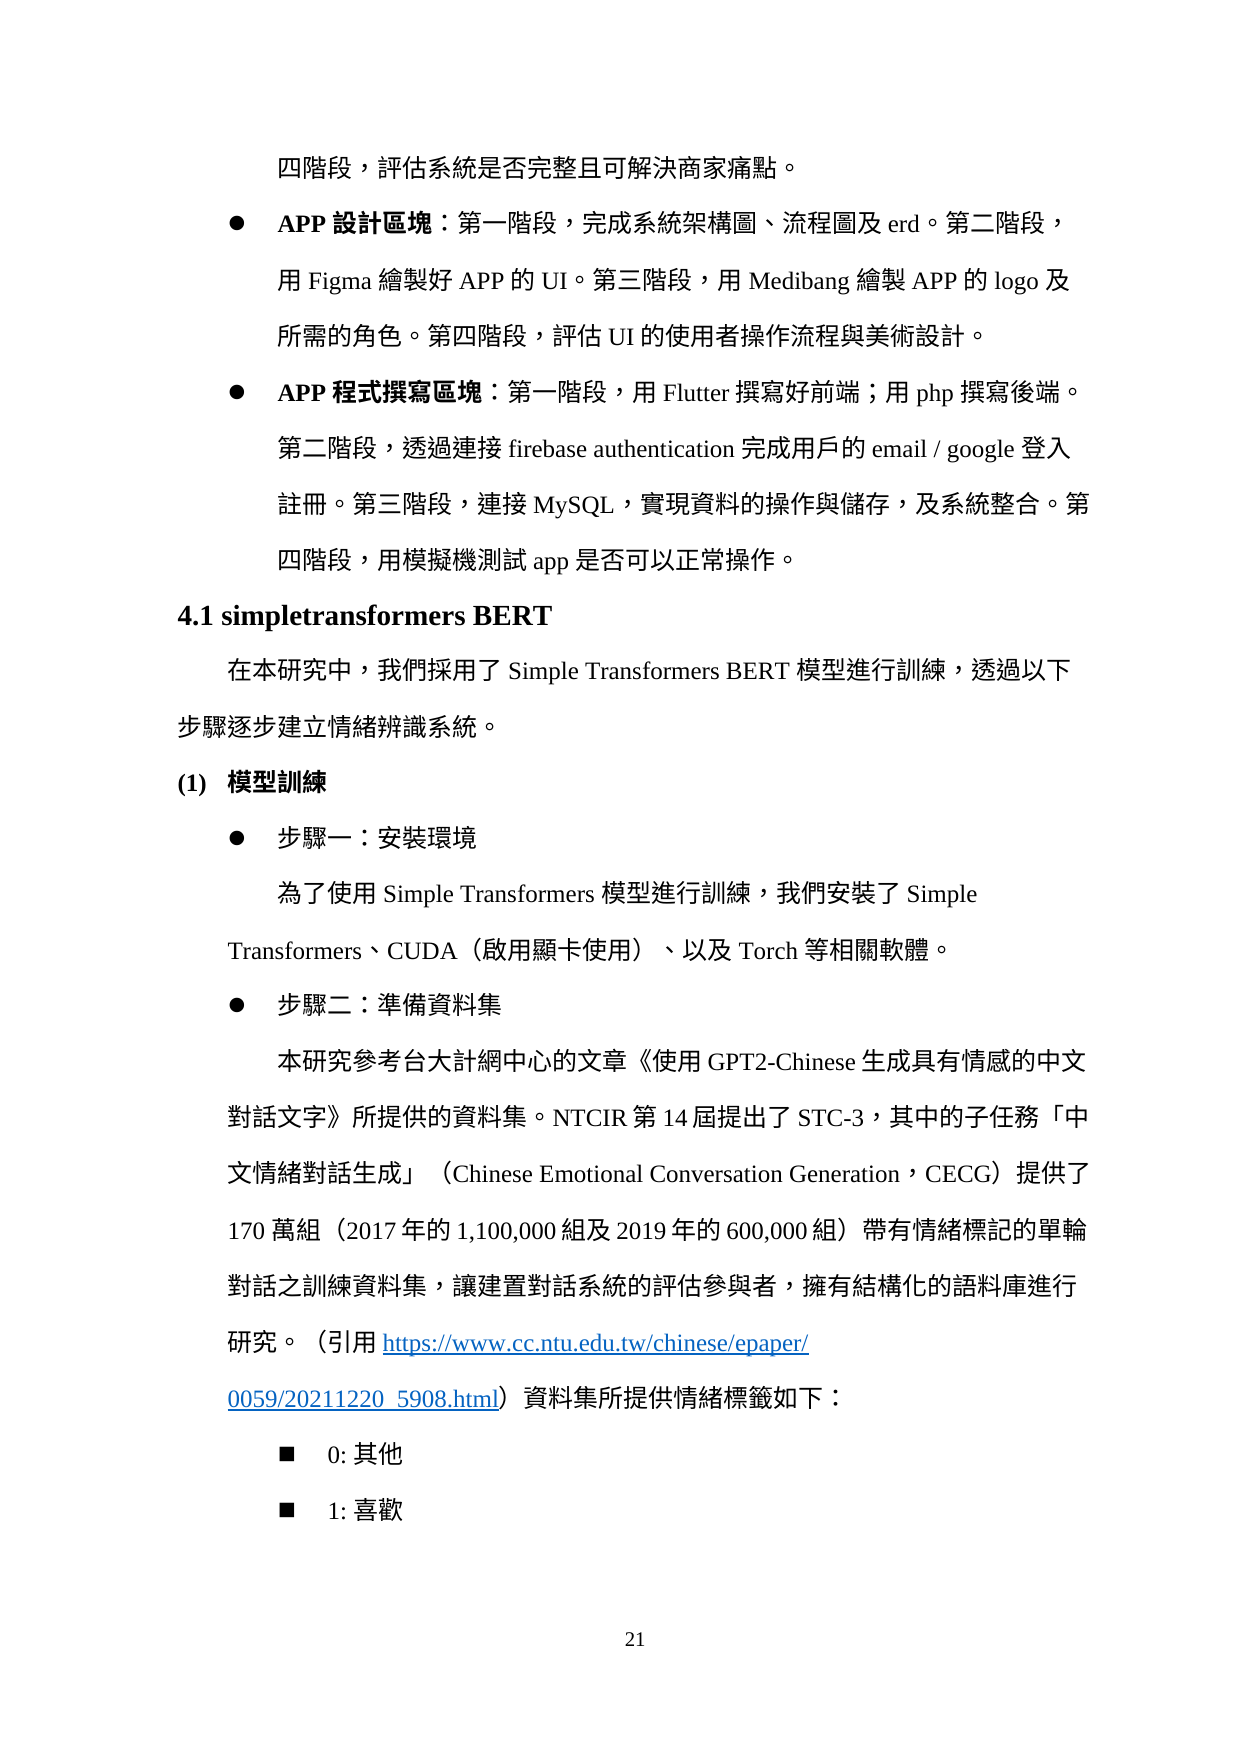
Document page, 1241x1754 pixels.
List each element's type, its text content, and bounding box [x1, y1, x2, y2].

list 1: 喜歡 [277, 1489, 1092, 1527]
list 模型訓練 [177, 762, 1092, 799]
list 步驟二：準備資料集 [227, 985, 1092, 1023]
list 0: 其他 [277, 1434, 1092, 1471]
text 在本研究中，我們採用了 Simple Transformers BERT 模型進行訓練，透過以下步驟逐步建立情緒辨識系統。 [177, 650, 1092, 744]
subtitle 4.1 simpletransformers BERT [177, 596, 1092, 633]
list 為了使用 Simple Transformers 模型進行訓練，我們安裝了 Simple Transformers、CUDA（啟用顯卡使用）、以及 Torch 等相關軟體。 [227, 873, 1092, 967]
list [227, 148, 1092, 185]
list 本研究參考台大計網中心的文章《使用GPT2-Chinese生成具有情感的中文對話文字》所提供的資料集。NTCIR第14屆提出了STC-3，其中的子任務「中文情緒對話生成」（Chinese Emotional Conversation Generation，CECG）提供了 170 萬組（2017年的1,100,000組及2019年的600,000組）帶有情緒標記的單輪對話之訓練資料集，讓建置對話系統的評估參與者，擁有結構化的語料庫進行研究。（引用https://www.cc.ntu.edu.tw/chinese/epaper/0059/20211220_5908.html）資料集所提供情緒標籤如下： [227, 1041, 1092, 1416]
list APP 程式撰寫區塊：第一階段，用 Flutter 撰寫好前端；用 php 撰寫後端。第二階段，透過連接 firebase authentication 完成用戶的 email / google 登入註冊。第三階段，連接 MySQL，實現資料的操作與儲存，及系統整合。第四階段，用模擬機測試 app 是否可以正常操作。 [227, 371, 1092, 578]
list APP 設計區塊：第一階段，完成系統架構圖、流程圖及 erd。第二階段，用 Figma 繪製好 APP 的 UI。第三階段，用 Medibang 繪製 APP 的 logo 及所需的角色。第四階段，評估 UI 的使用者操作流程與美術設計。 [227, 203, 1092, 353]
list 步驟一：安裝環境 [227, 818, 1092, 855]
